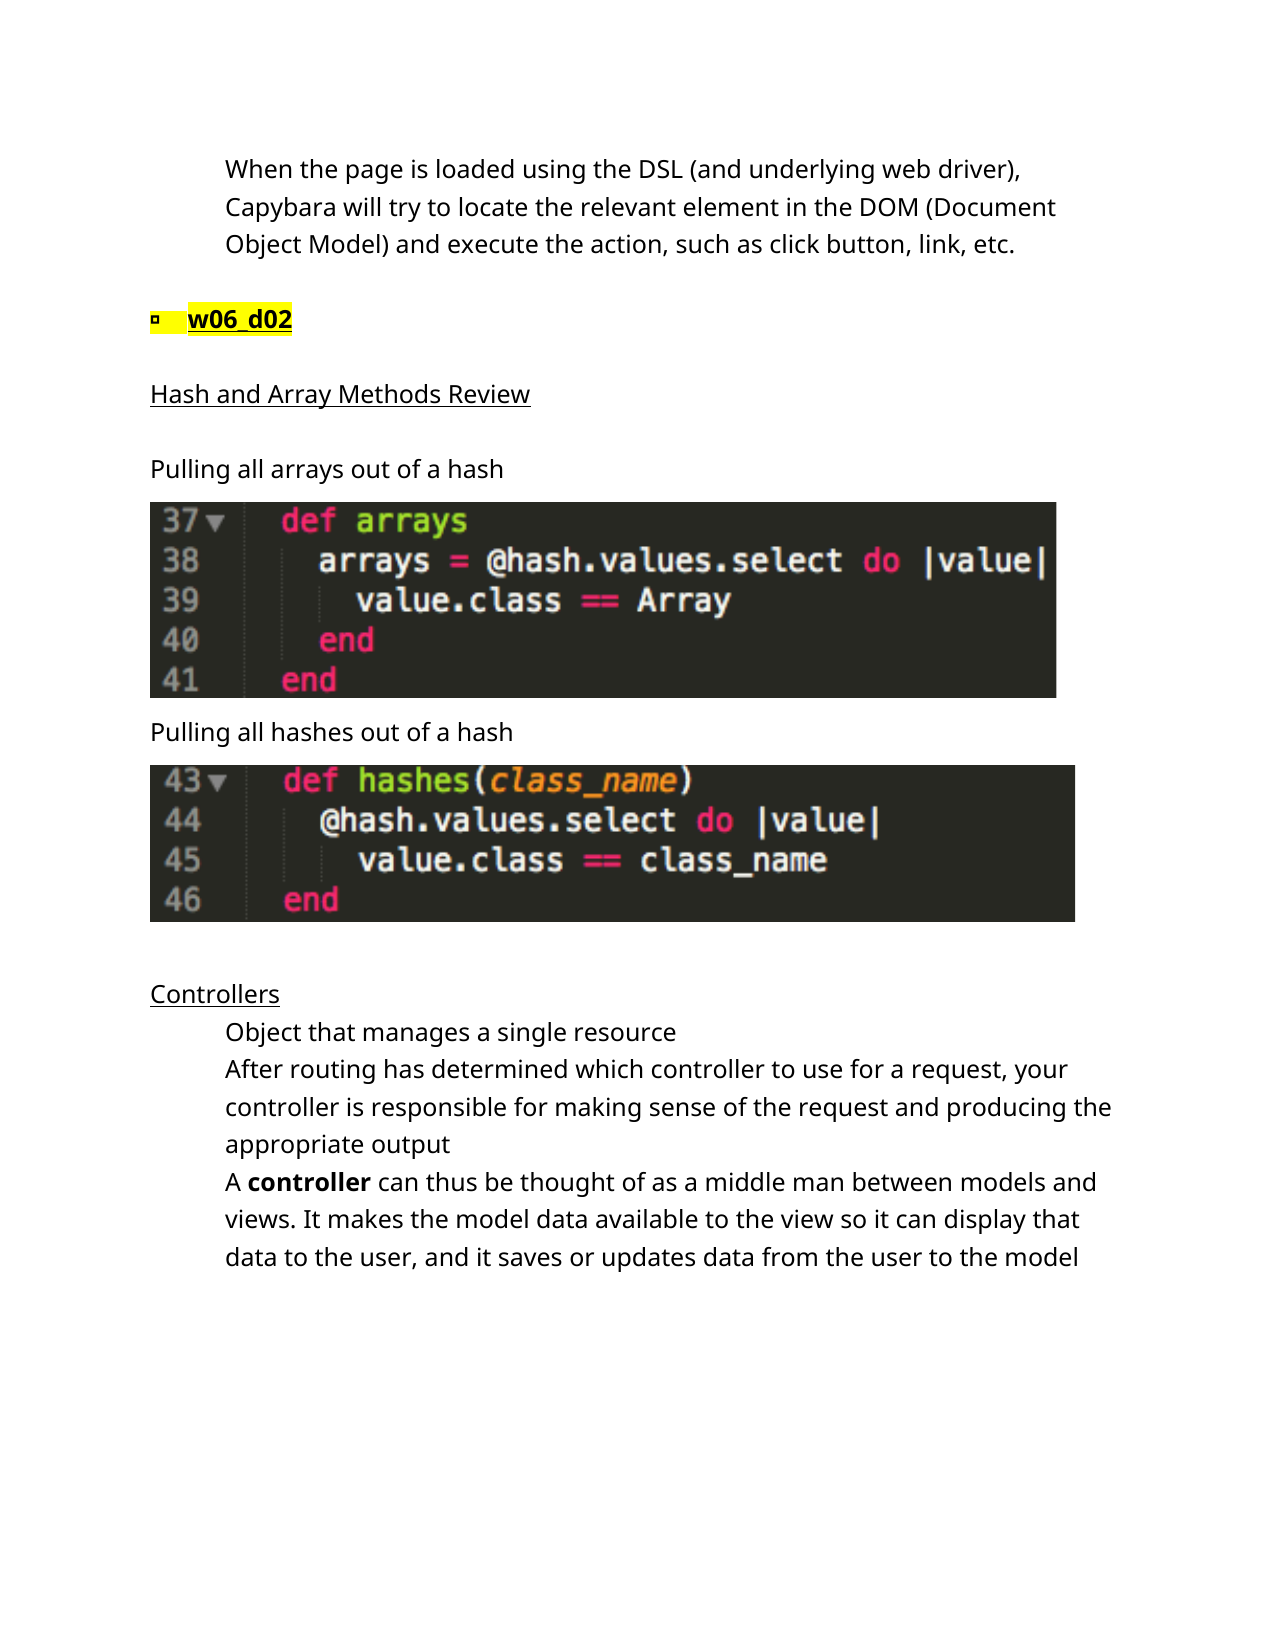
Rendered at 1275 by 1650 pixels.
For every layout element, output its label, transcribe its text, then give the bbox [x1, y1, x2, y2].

text Object that manages a single resource [225, 1012, 1125, 1050]
text After routing has determined which controller to use for a request, your controller is responsible for making sense of the request and producing the appropriate output [225, 1050, 1125, 1162]
picture [150, 502, 1057, 698]
list Controllers [150, 975, 1125, 1012]
text A controller can thus be thought of as a middle man between models and views. It makes the model data available to the view so it can display that data to the user, and it saves or updates data from the user to the model [225, 1162, 1125, 1275]
list Pulling all arrays out of a hash [150, 450, 1125, 487]
list Pulling all hashes out of a hash [150, 712, 1125, 750]
list Hash and Array Methods Review [150, 375, 1125, 412]
picture [150, 765, 1075, 922]
text When the page is loaded using the DSL (and underlying web driver), Capybara will try to locate the relevant element in the DOM (Document Object Model) and execute the action, such as click button, link, etc. [225, 150, 1125, 262]
list w06_d02 [150, 300, 1125, 337]
